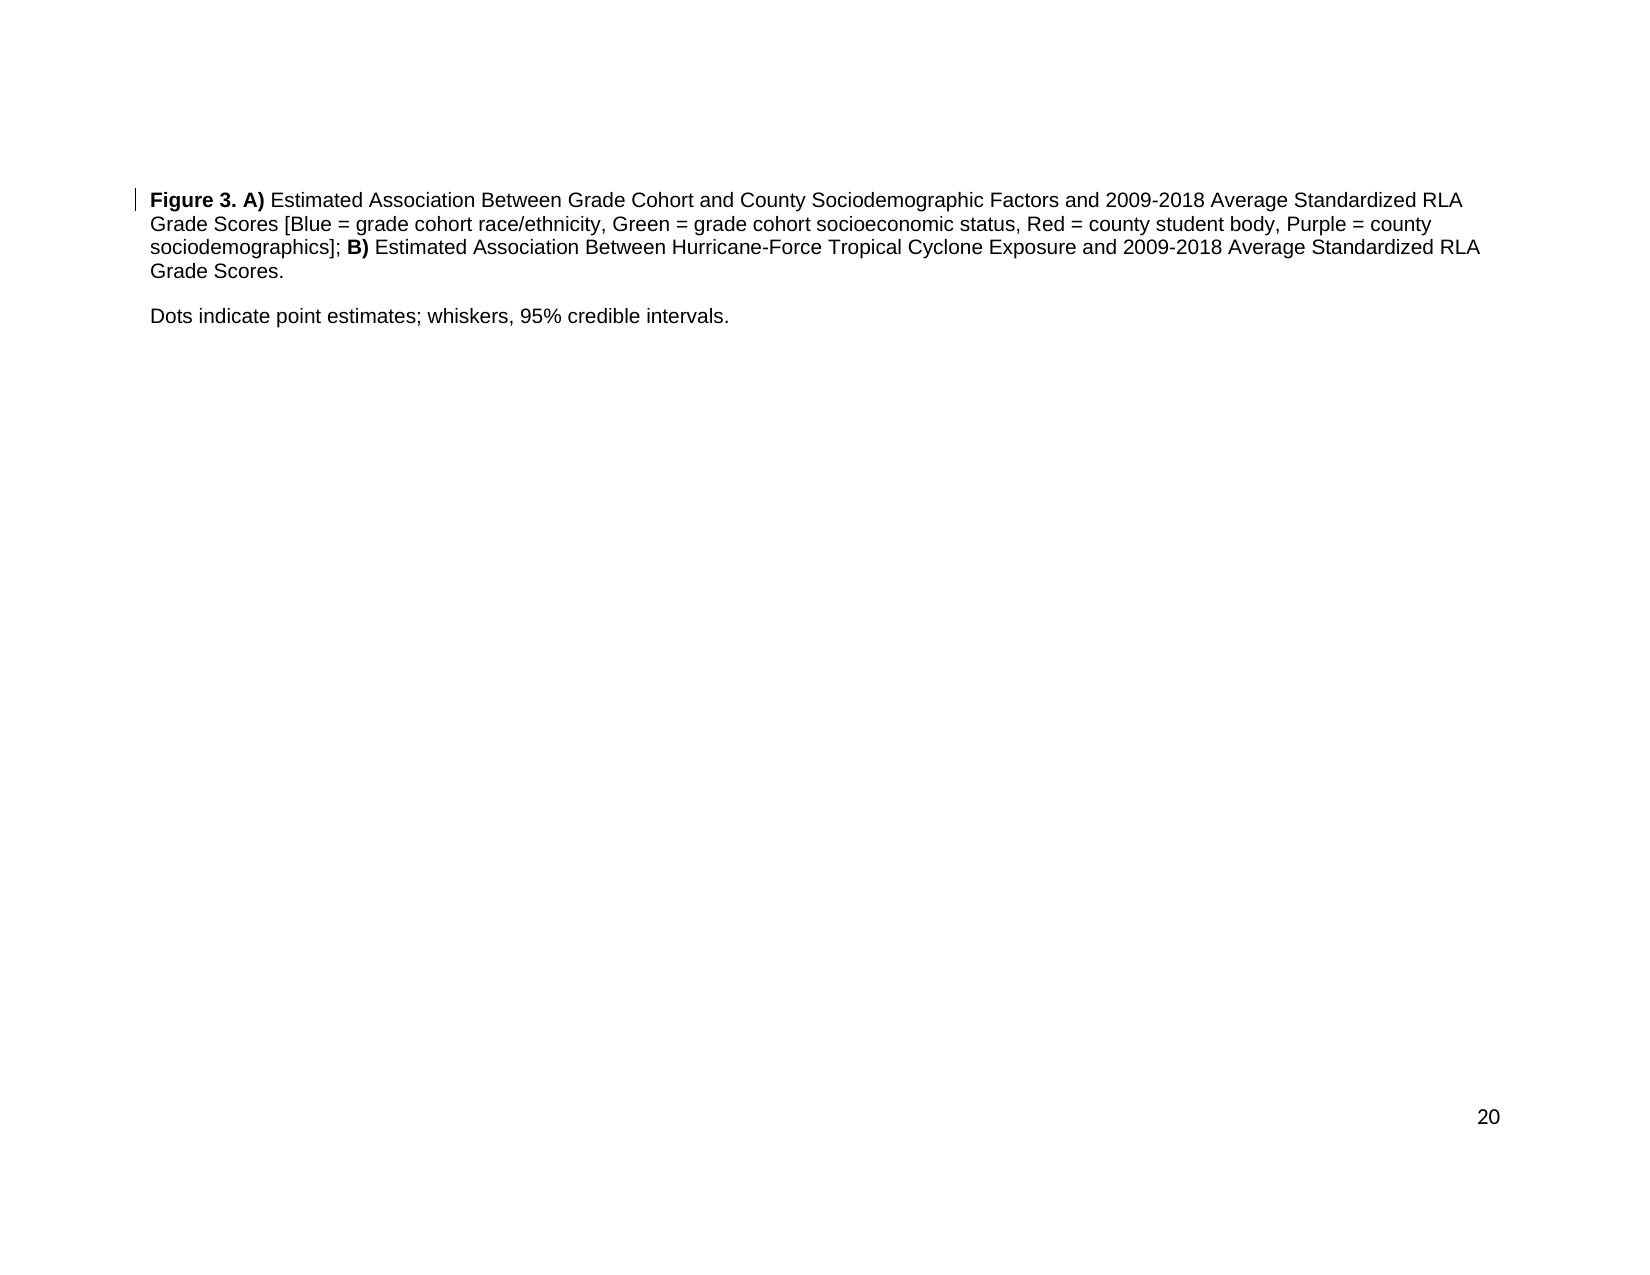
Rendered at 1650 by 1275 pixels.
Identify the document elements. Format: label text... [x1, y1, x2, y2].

text Figure 3. A) Estimated Association Between Grade Cohort and County Sociodemographic Factors and 2009-2018 Average Standardized RLA Grade Scores [Blue = grade cohort race/ethnicity, Green = grade cohort socioeconomic status, Red = county student body, Purple = county sociodemographics]; B) Estimated Association Between Hurricane-Force Tropical Cyclone Exposure and 2009-2018 Average Standardized RLA Grade Scores. [150, 187, 1500, 283]
text Dots indicate point estimates; whiskers, 95% credible intervals. [150, 304, 1500, 328]
